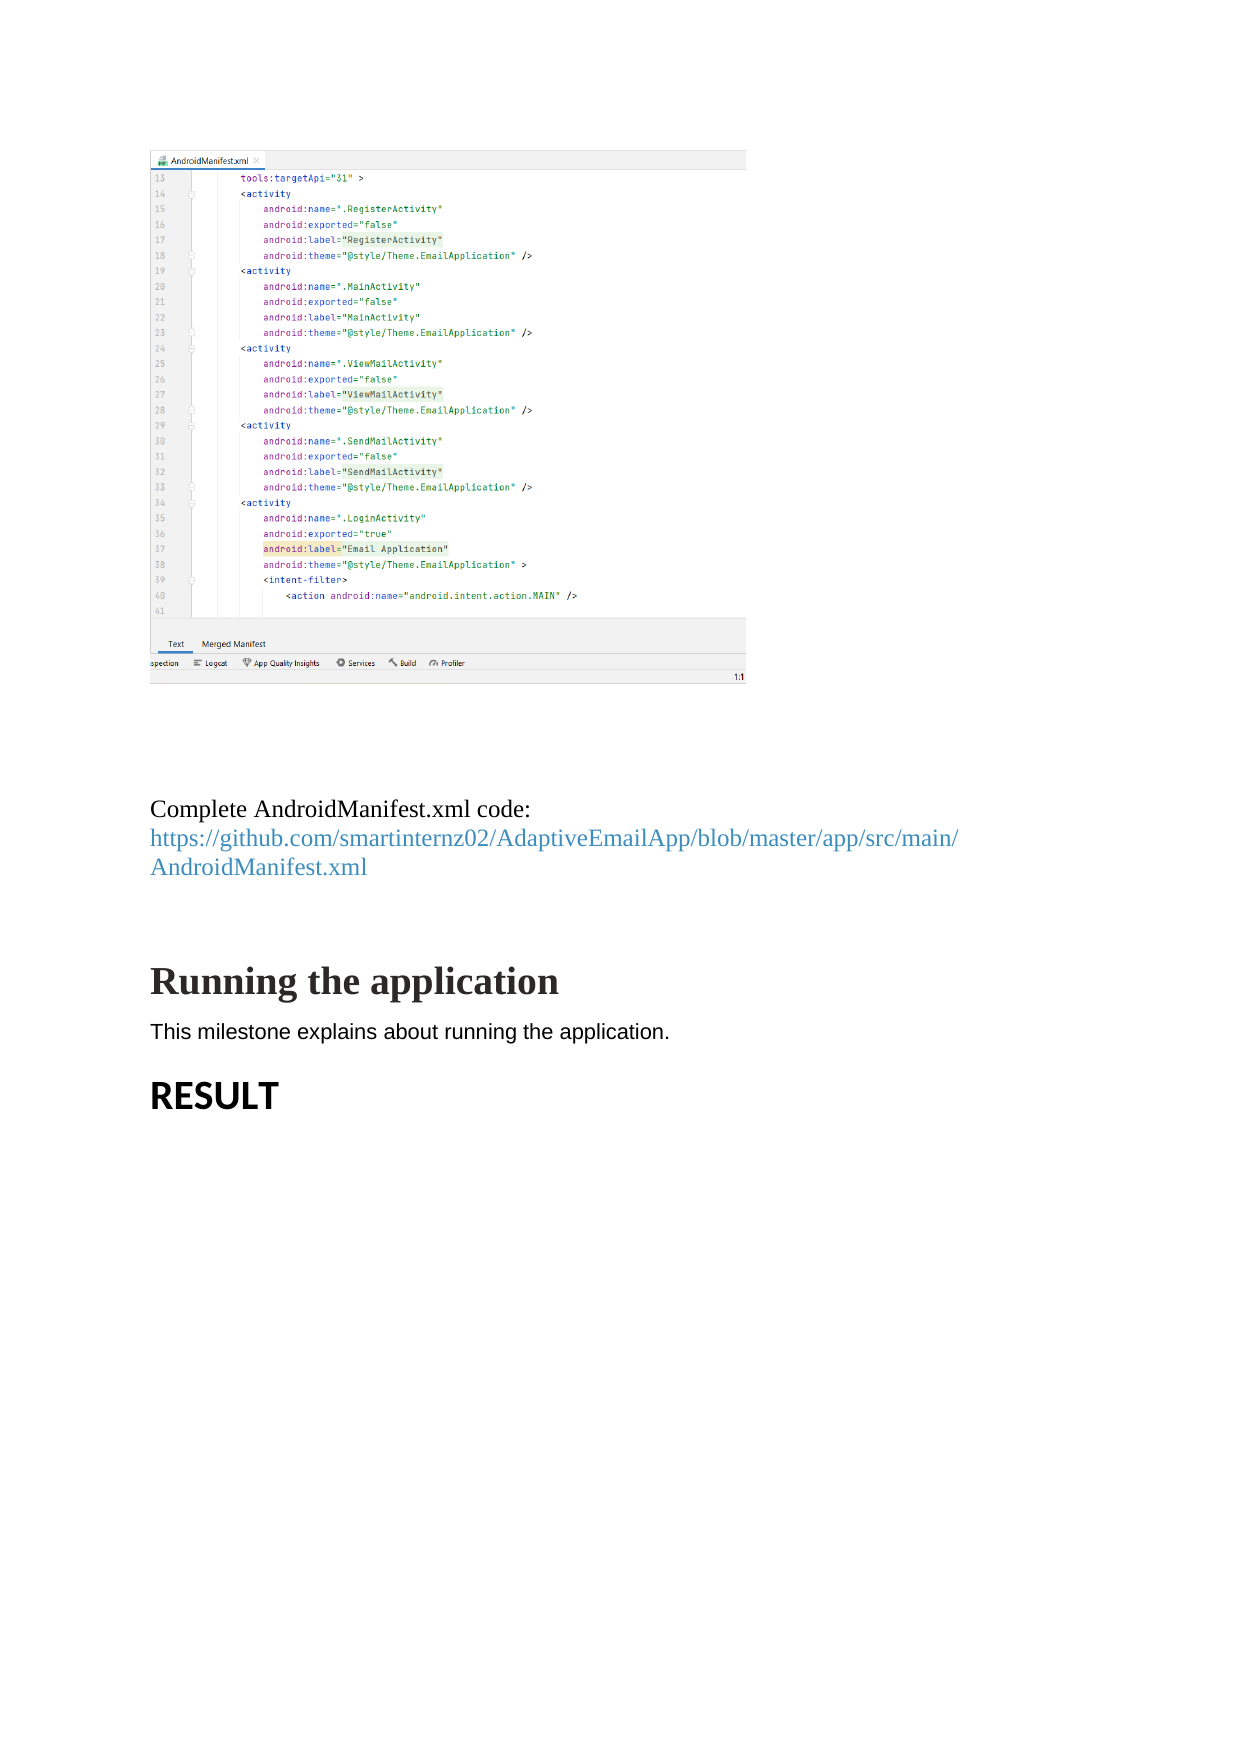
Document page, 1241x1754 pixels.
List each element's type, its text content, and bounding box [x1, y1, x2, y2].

subtitle Running the application [150, 944, 1090, 1003]
text This milestone explains about running the application. [150, 1019, 1090, 1044]
text Complete AndroidManifest.xml code: [150, 794, 1090, 823]
text RESULT [150, 1069, 1090, 1119]
picture [150, 150, 747, 684]
text https://github.com/smartinternz02/AdaptiveEmailApp/blob/master/app/src/main/AndroidManifest.xml [150, 823, 1090, 880]
